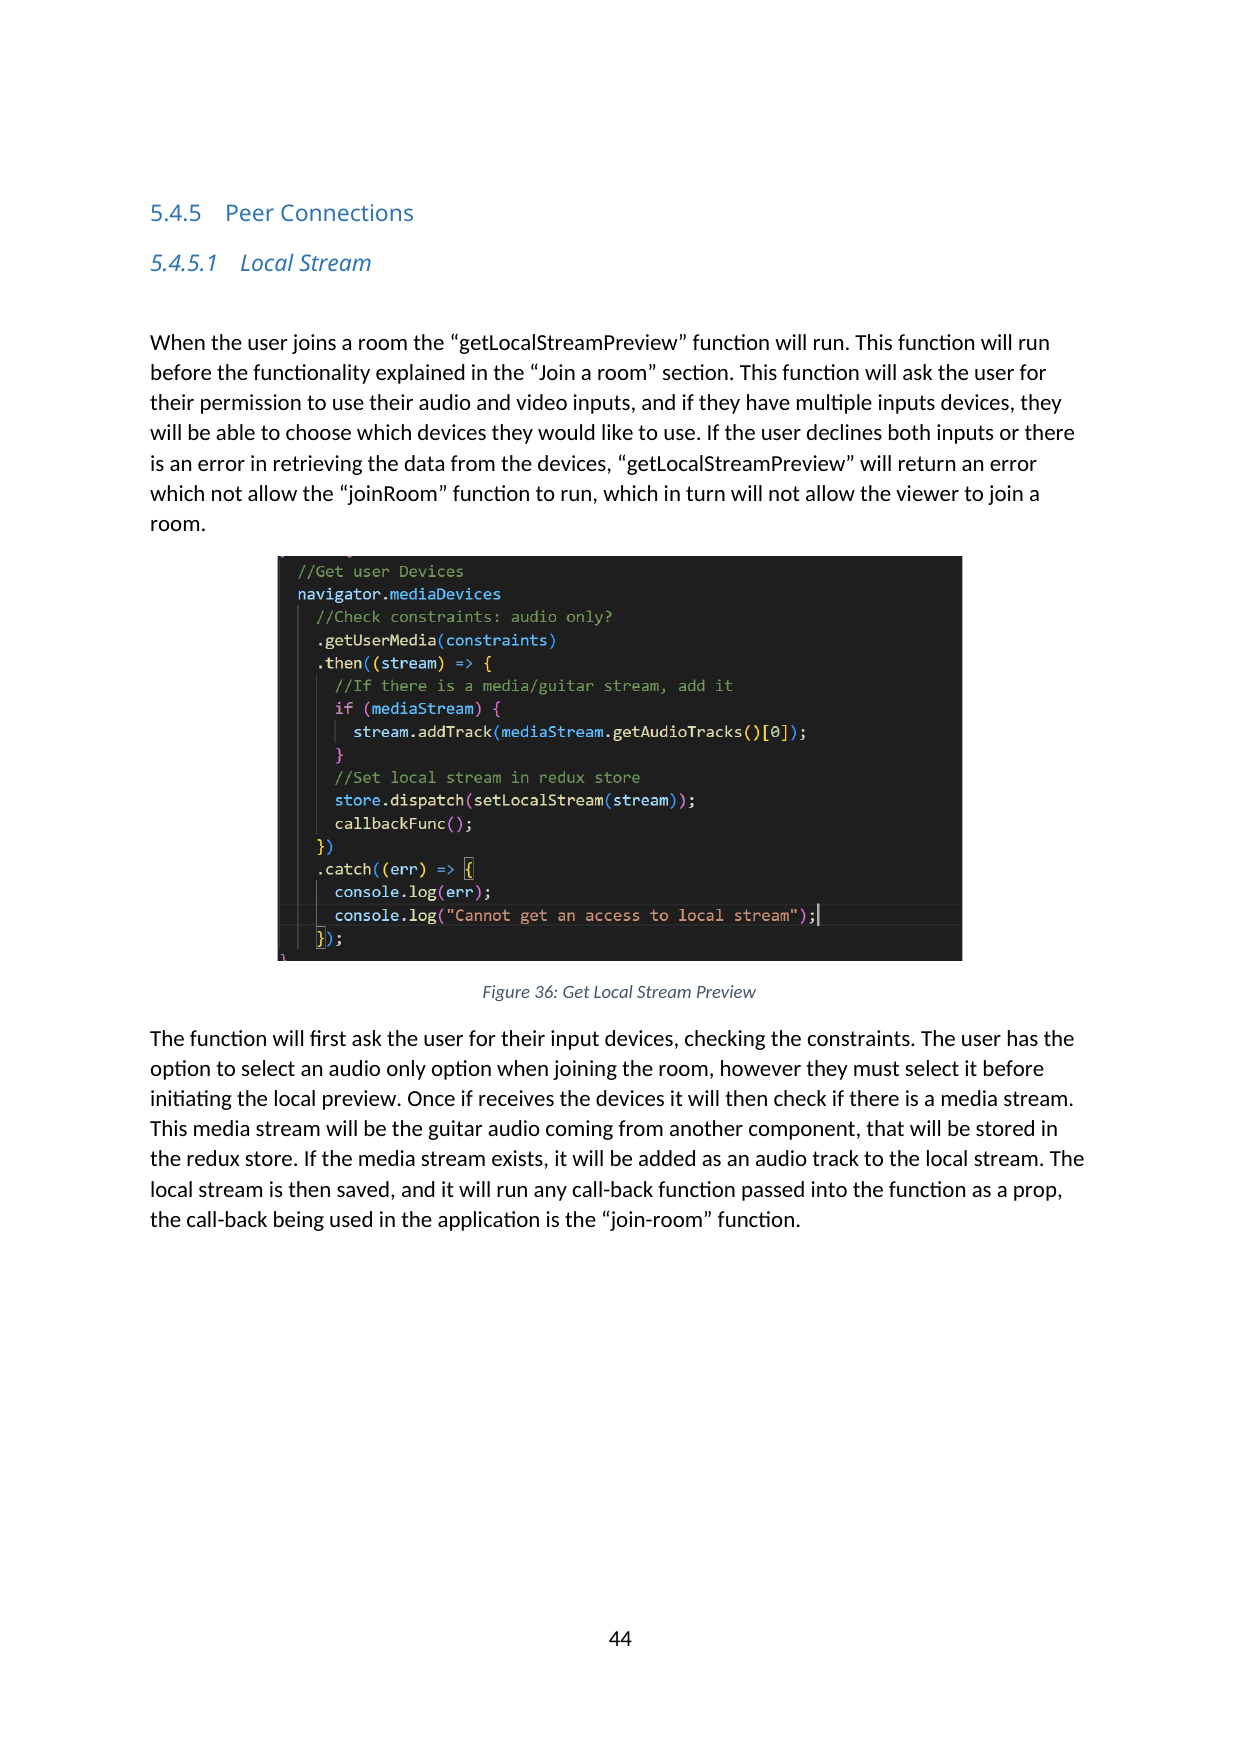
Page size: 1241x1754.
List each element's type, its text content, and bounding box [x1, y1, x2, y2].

subtitle Peer Connections [150, 197, 1090, 228]
subtitle Local Stream [150, 247, 1090, 278]
picture [277, 556, 963, 961]
text The function will first ask the user for their input devices, checking the constraints. The user has the option to select an audio only option when joining the room, however they must select it before initiating the local preview. Once if receives the devices it will then check if there is a media stream. This media stream will be the guitar audio coming from another component, that will be stored in the redux store. If the media stream exists, it will be added as an audio track to the local stream. The local stream is then saved, and it will run any call-back function passed into the function as a prop, the call-back being used in the application is the “join-room” function. [150, 1024, 1090, 1233]
text When the user joins a room the “getLocalStreamPreview” function will run. This function will run before the functionality explained in the “Join a room” section. This function will ask the user for their permission to use their audio and video inputs, and if they have multiple inputs devices, they will be able to choose which devices they would like to use. If the user declines both inputs or there is an error in retrieving the data from the devices, “getLocalStreamPreview” will return an error which not allow the “joinRoom” function to run, which in turn will not allow the viewer to join a room. [150, 328, 1090, 537]
